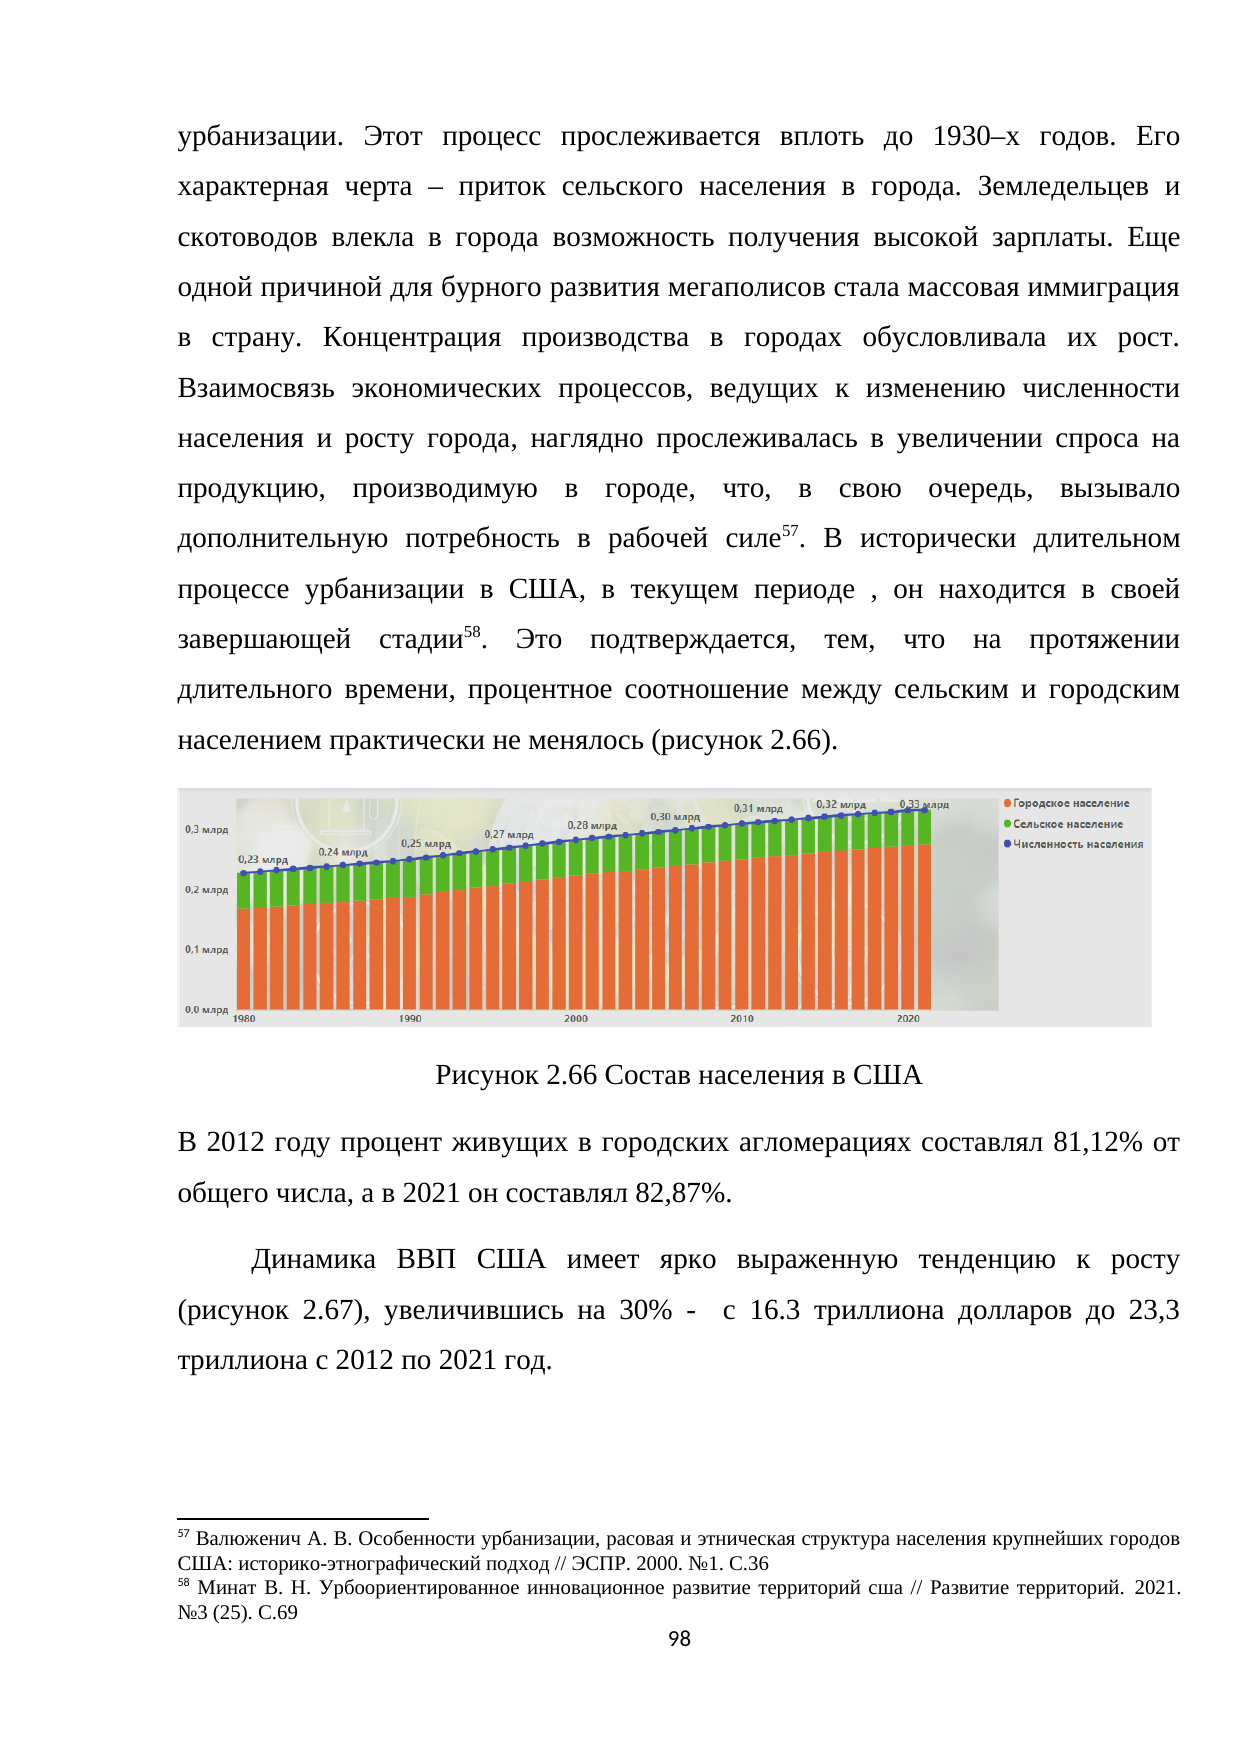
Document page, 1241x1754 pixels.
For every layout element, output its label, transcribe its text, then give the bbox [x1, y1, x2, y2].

picture [177, 788, 1152, 1027]
text В 2012 году процент живущих в городских агломерациях составлял 81,12% от общего числа, а в 2021 он составлял 82,87%. [177, 1124, 1181, 1208]
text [177, 118, 1181, 755]
text Динамика ВВП США имеет ярко выраженную тенденцию к росту (рисунок 2.67), увеличившись на 30% - с 16.3 триллиона долларов до 23,3 триллиона с 2012 по 2021 год. [177, 1242, 1181, 1376]
text Рисунок 2.66 Состав населения в США [177, 1057, 1181, 1091]
